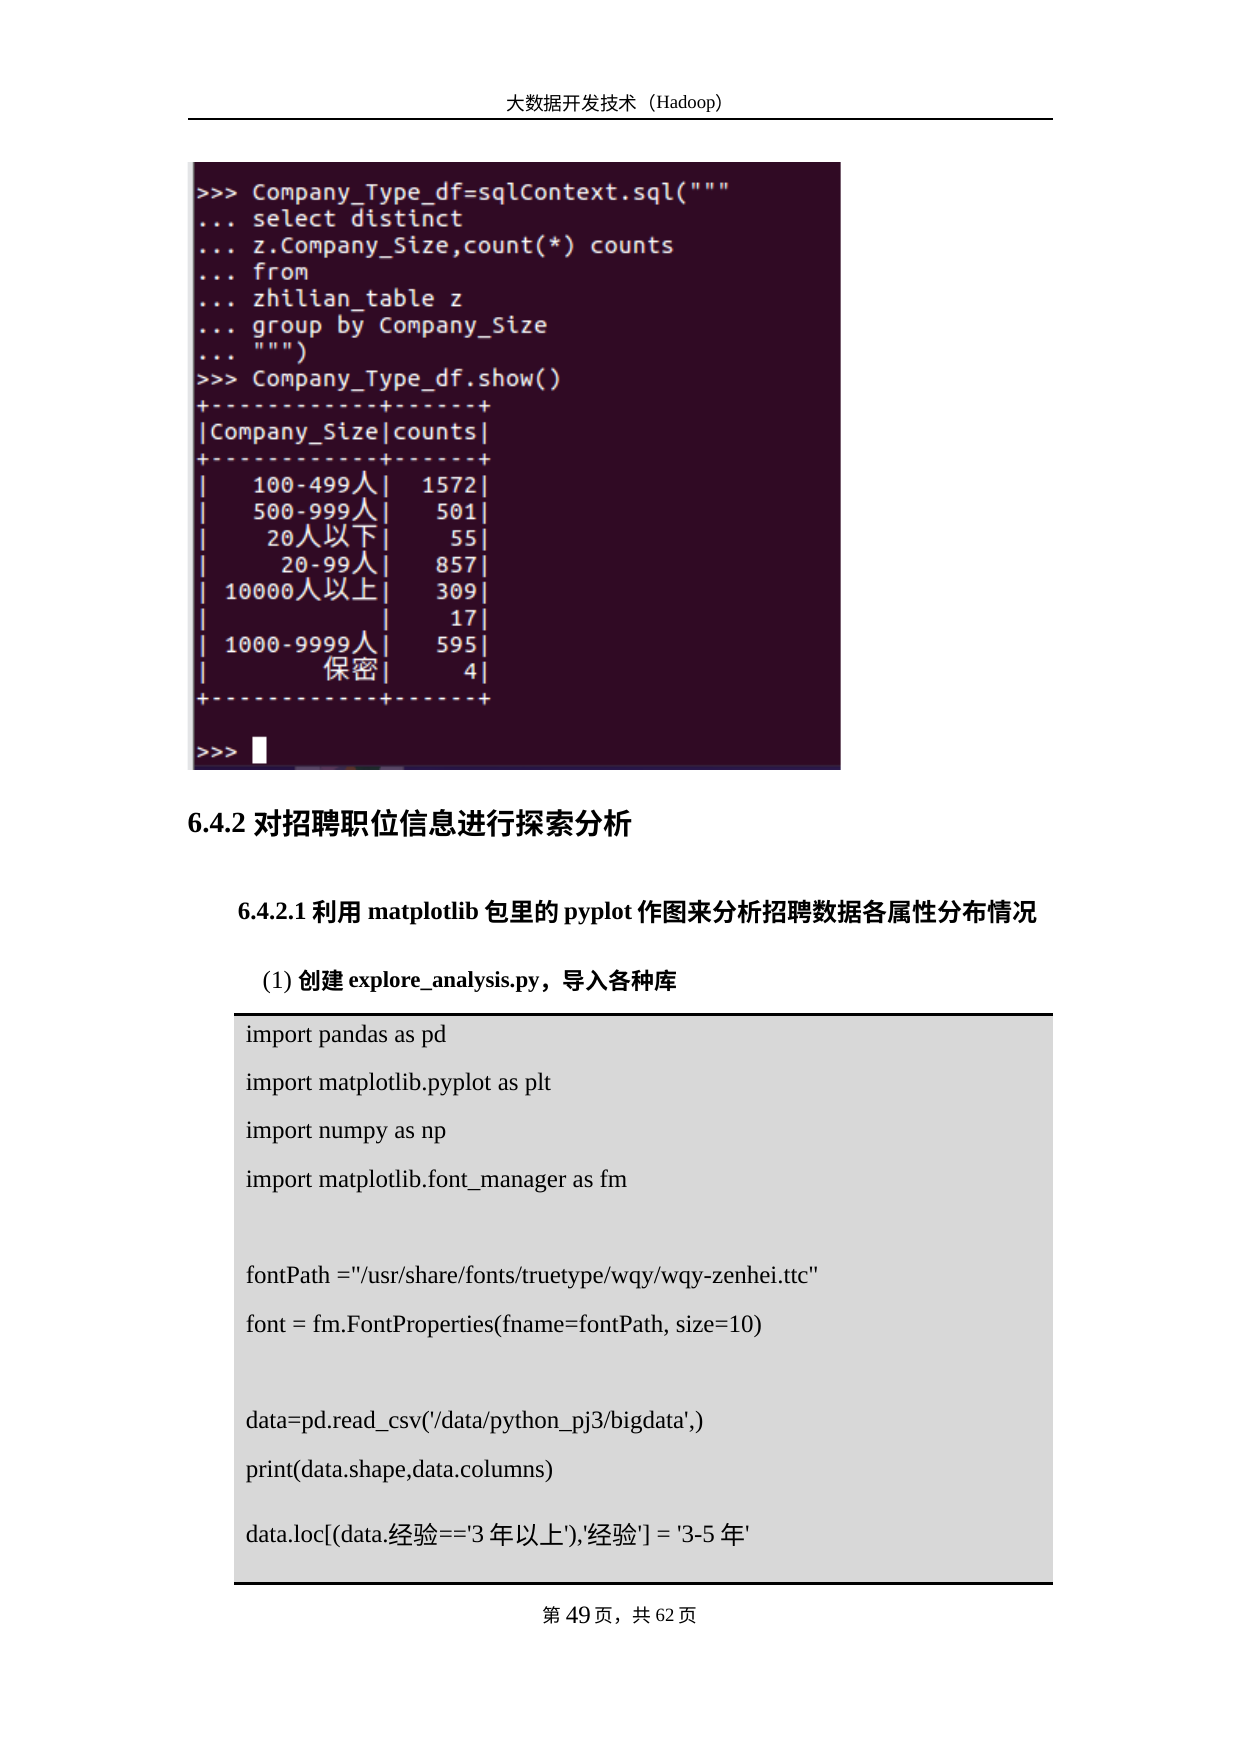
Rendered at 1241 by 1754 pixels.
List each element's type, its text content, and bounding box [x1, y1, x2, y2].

list 创建explore_analysis.py，导入各种库 [262, 963, 1053, 997]
picture [187, 162, 841, 770]
text 6.4.2.1 利用matplotlib包里的pyplot作图来分析招聘数据各属性分布情况 [187, 877, 1053, 944]
table_header import pandas as pd import matplotlib.pyplot as plt import numpy as np import matplotlib.font_manager as fm fontPath ="/usr/share/fonts/truetype/wqy/wqy-zenhei.ttc" font = fm.FontProperties(fname=fontPath, size=10) data=pd.read_csv('/data/python_pj3/bigdata',) print(data.shape,data.columns) data.loc[(data.经验=='3年以上'),'经验'] = '3-5年' [234, 1016, 1053, 1582]
text 6.4.2 对招聘职位信息进行探索分析 [187, 788, 1053, 856]
